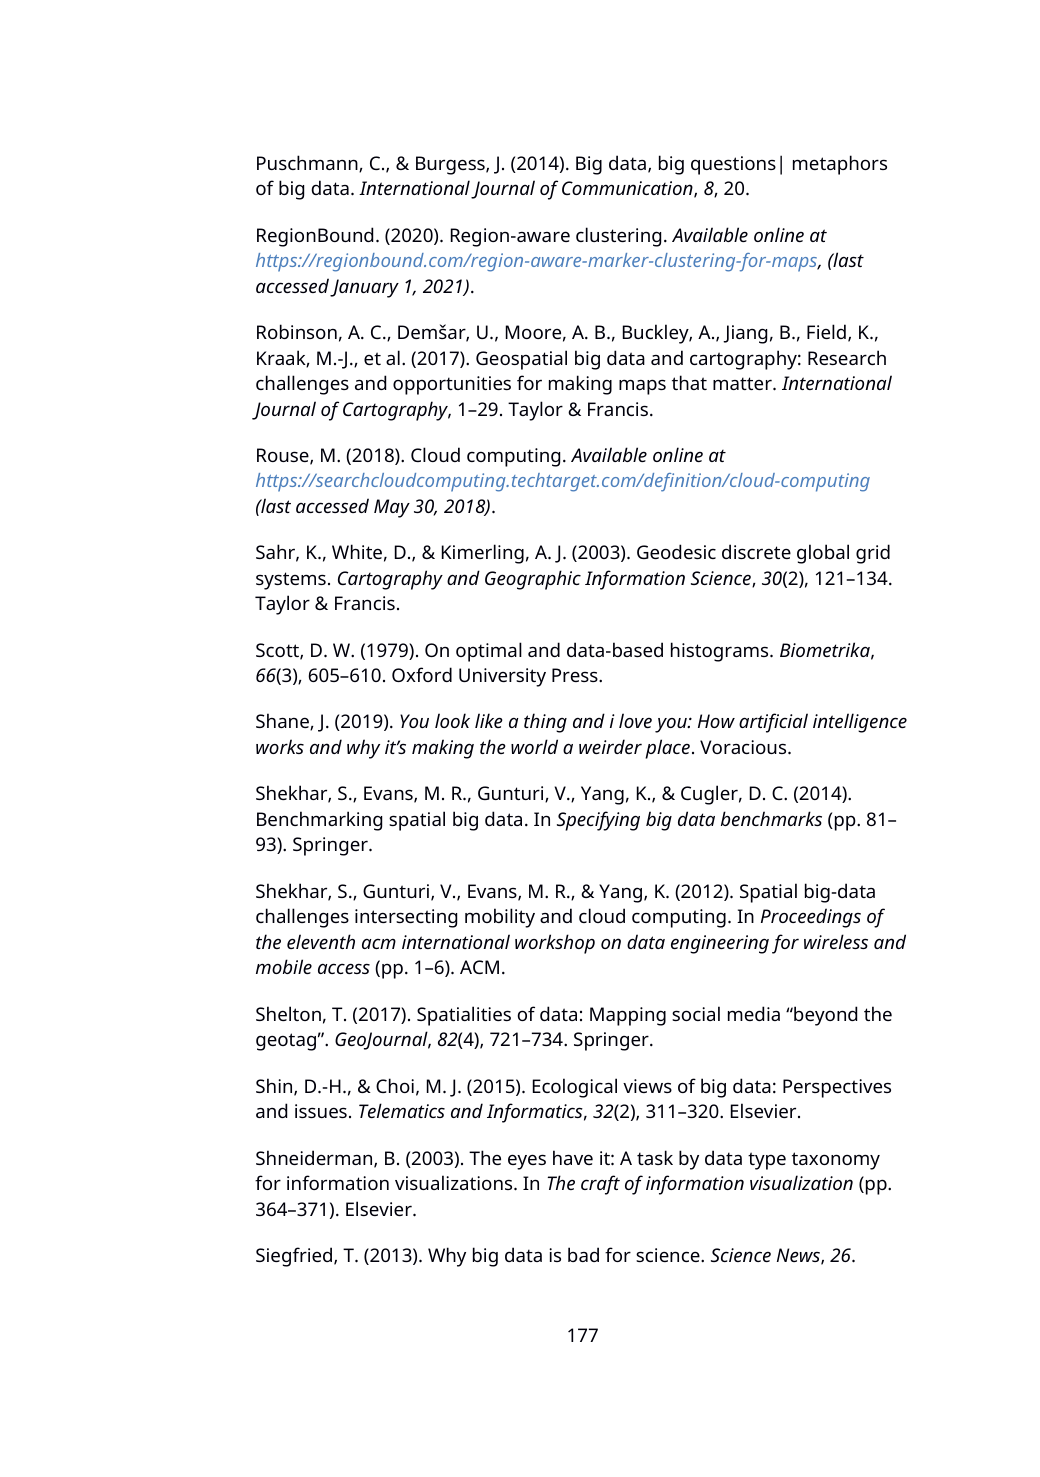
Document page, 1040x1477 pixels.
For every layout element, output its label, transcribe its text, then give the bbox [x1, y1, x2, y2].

text Shekhar, S., Gunturi, V., Evans, M. R., & Yang, K. (2012). Spatial big-data challenges intersecting mobility and cloud computing. In Proceedings of the eleventh acm international workshop on data engineering for wireless and mobile access (pp. 1–6). ACM. [255, 878, 910, 980]
text Shin, D.-H., & Choi, M. J. (2015). Ecological views of big data: Perspectives and issues. Telematics and Informatics, 32(2), 311–320. Elsevier. [255, 1073, 910, 1124]
text RegionBound. (2020). Region-aware clustering. Available online at https://regionbound.com/region-aware-marker-clustering-for-maps, (last accessed January 1, 2021). [255, 222, 910, 298]
text Sahr, K., White, D., & Kimerling, A. J. (2003). Geodesic discrete global grid systems. Cartography and Geographic Information Science, 30(2), 121–134. Taylor & Francis. [255, 539, 910, 616]
text Scott, D. W. (1979). On optimal and data-based histograms. Biometrika, 66(3), 605–610. Oxford University Press. [255, 637, 910, 688]
text Siegfried, T. (2013). Why big data is bad for science. Science News, 26. [255, 1242, 910, 1268]
text Robinson, A. C., Demšar, U., Moore, A. B., Buckley, A., Jiang, B., Field, K., Kraak, M.-J., et al. (2017). Geospatial big data and cartography: Research challenges and opportunities for making maps that matter. International Journal of Cartography, 1–29. Taylor & Francis. [255, 319, 910, 421]
text Shelton, T. (2017). Spatialities of data: Mapping social media “beyond the geotag”. GeoJournal, 82(4), 721–734. Springer. [255, 1001, 910, 1052]
text Rouse, M. (2018). Cloud computing. Available online at https://searchcloudcomputing.techtarget.com/definition/cloud-computing (last accessed May 30, 2018). [255, 442, 910, 519]
text Shane, J. (2019). You look like a thing and i love you: How artificial intelligence works and why it’s making the world a weirder place. Voracious. [255, 709, 910, 760]
text Shneiderman, B. (2003). The eyes have it: A task by data type taxonomy for information visualizations. In The craft of information visualization (pp. 364–371). Elsevier. [255, 1145, 910, 1221]
text Puschmann, C., & Burgess, J. (2014). Big data, big questions| metaphors of big data. International Journal of Communication, 8, 20. [255, 150, 910, 201]
text Shekhar, S., Evans, M. R., Gunturi, V., Yang, K., & Cugler, D. C. (2014). Benchmarking spatial big data. In Specifying big data benchmarks (pp. 81–93). Springer. [255, 781, 910, 857]
